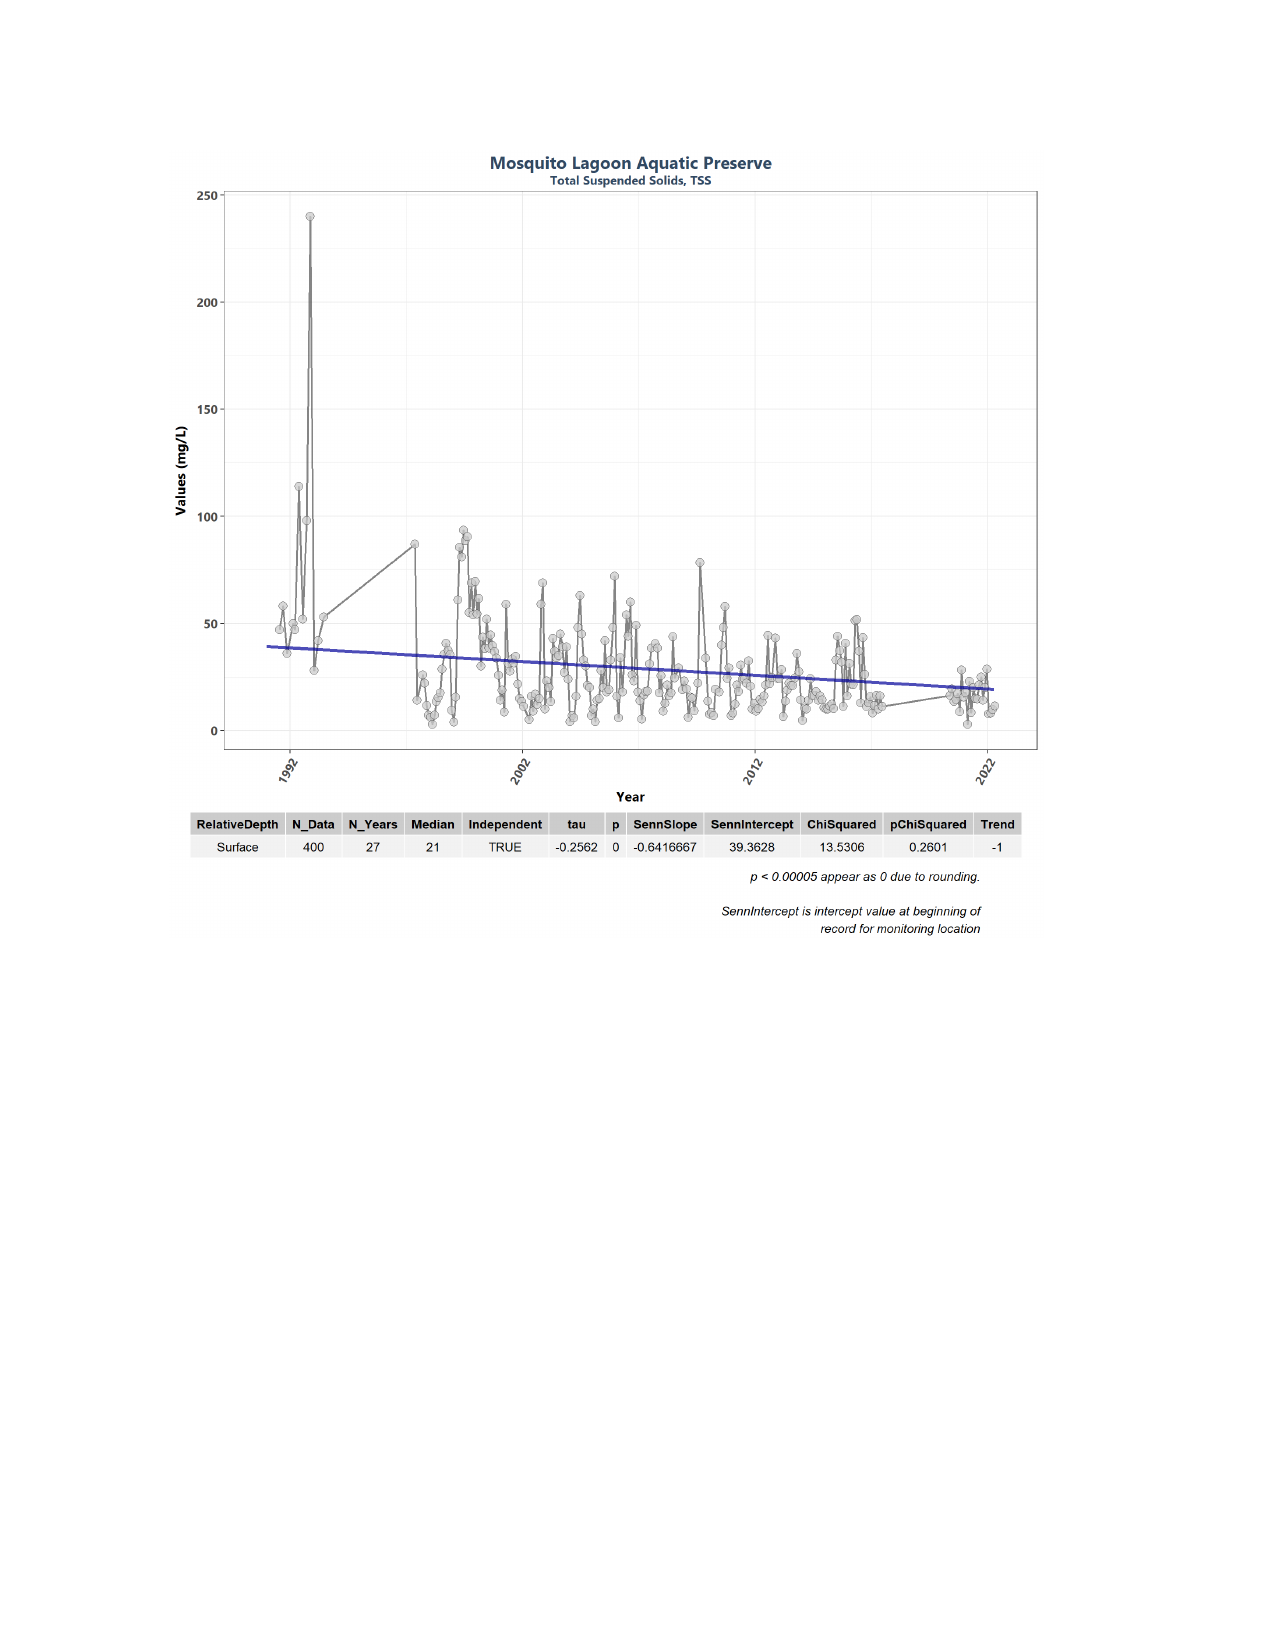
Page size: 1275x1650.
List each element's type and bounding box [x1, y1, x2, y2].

picture [168, 150, 1044, 938]
